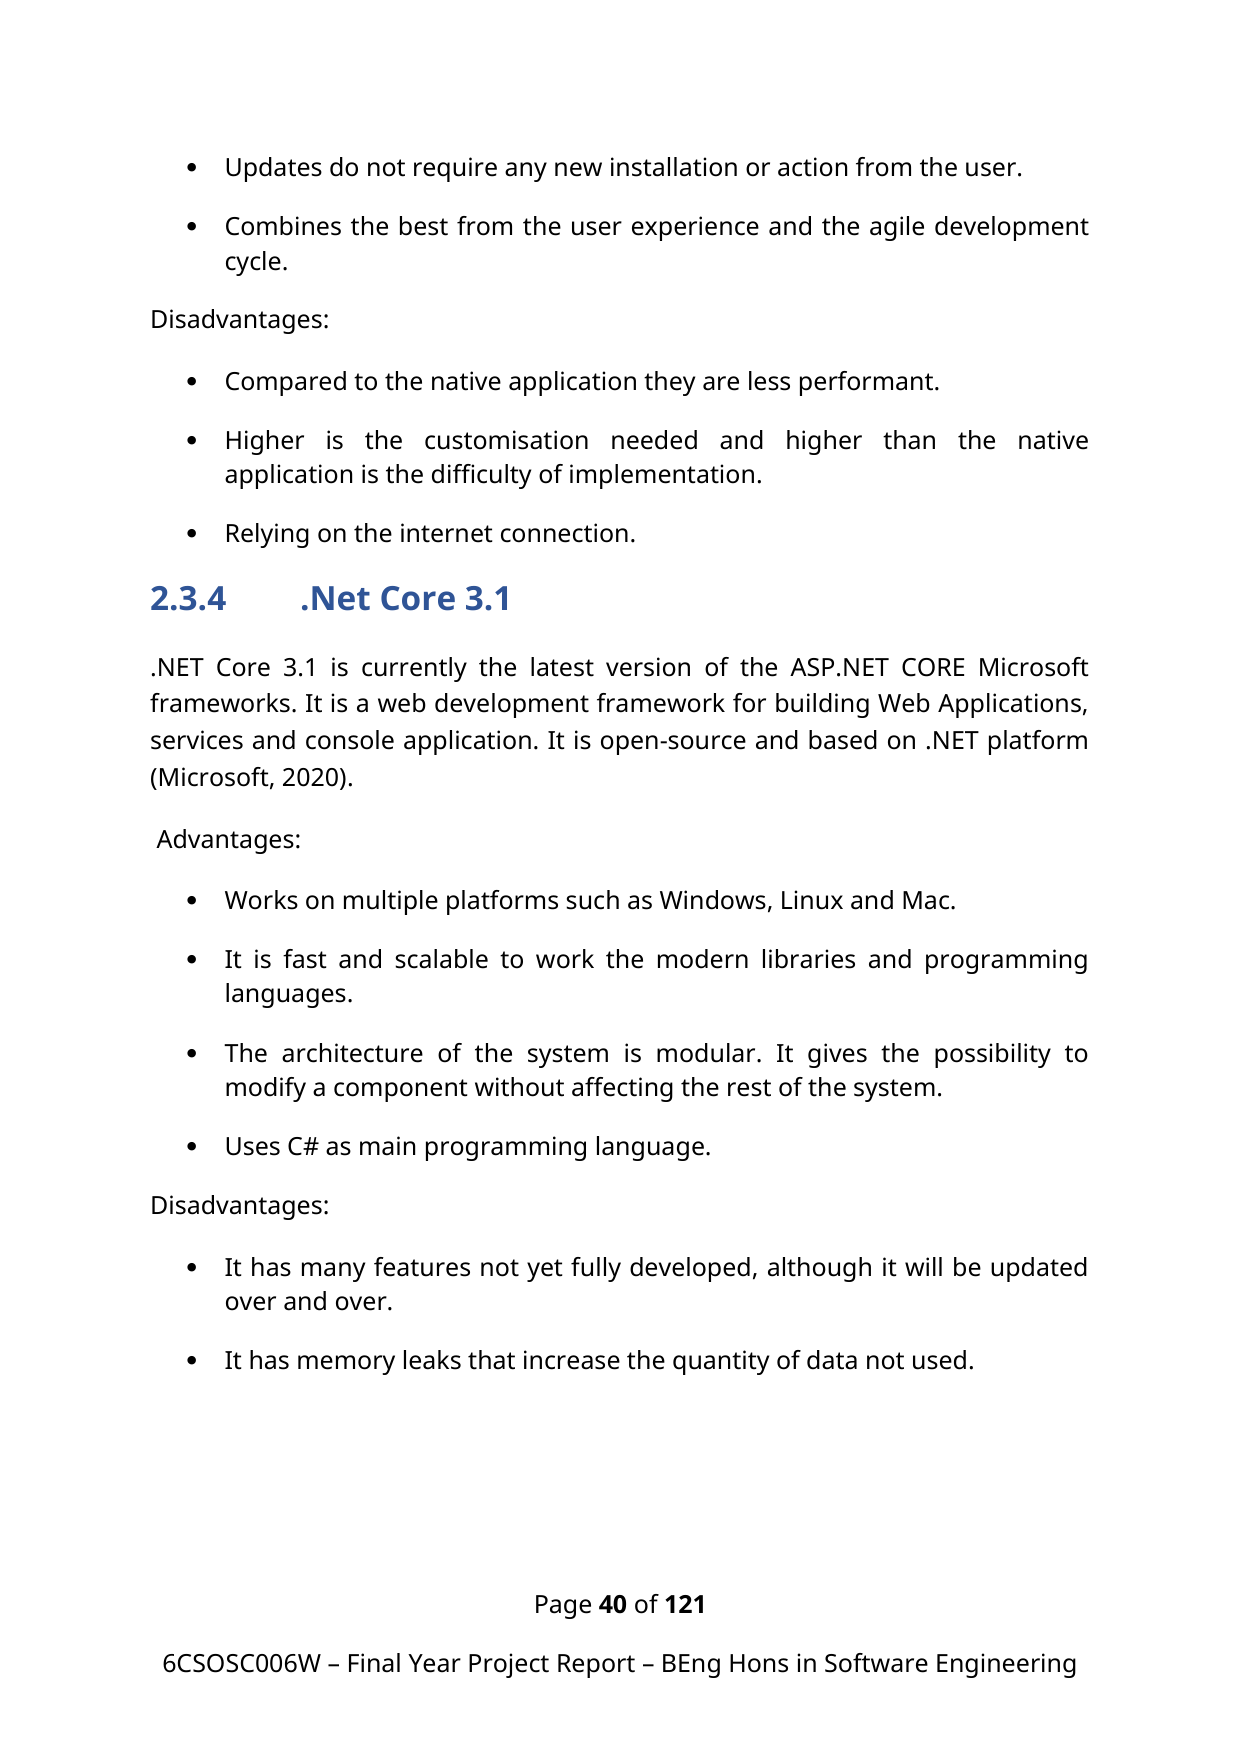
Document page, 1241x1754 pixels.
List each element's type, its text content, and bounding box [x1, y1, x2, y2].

list Uses C# as main programming language. [187, 1128, 1090, 1162]
list It has memory leaks that increase the quantity of data not used. [187, 1342, 1090, 1376]
list Higher is the customisation needed and higher than the native application is the difficulty of implementation. [187, 423, 1090, 491]
text Disadvantages: [150, 302, 1090, 336]
list Compared to the native application they are less performant. [187, 364, 1090, 398]
text Disadvantages: [150, 1187, 1090, 1221]
list Relying on the internet connection. [187, 516, 1090, 550]
list Works on multiple platforms such as Windows, Linux and Mac. [187, 883, 1090, 917]
list The architecture of the system is modular. It gives the possibility to modify a component without affecting the rest of the system. [187, 1035, 1090, 1103]
list It has many features not yet fully developed, although it will be updated over and over. [187, 1249, 1090, 1317]
text Advantages: [150, 821, 1090, 855]
list It is fast and scalable to work the modern libraries and programming languages. [187, 942, 1090, 1010]
list Updates do not require any new installation or action from the user. [187, 150, 1090, 184]
text .NET Core 3.1 is currently the latest version of the ASP.NET CORE Microsoft frameworks. It is a web development framework for building Web Applications, services and console application. It is open-source and based on .NET platform . [150, 649, 1090, 793]
subtitle .Net Core 3.1 [150, 575, 1090, 621]
list Combines the best from the user experience and the agile development cycle. [187, 209, 1090, 277]
